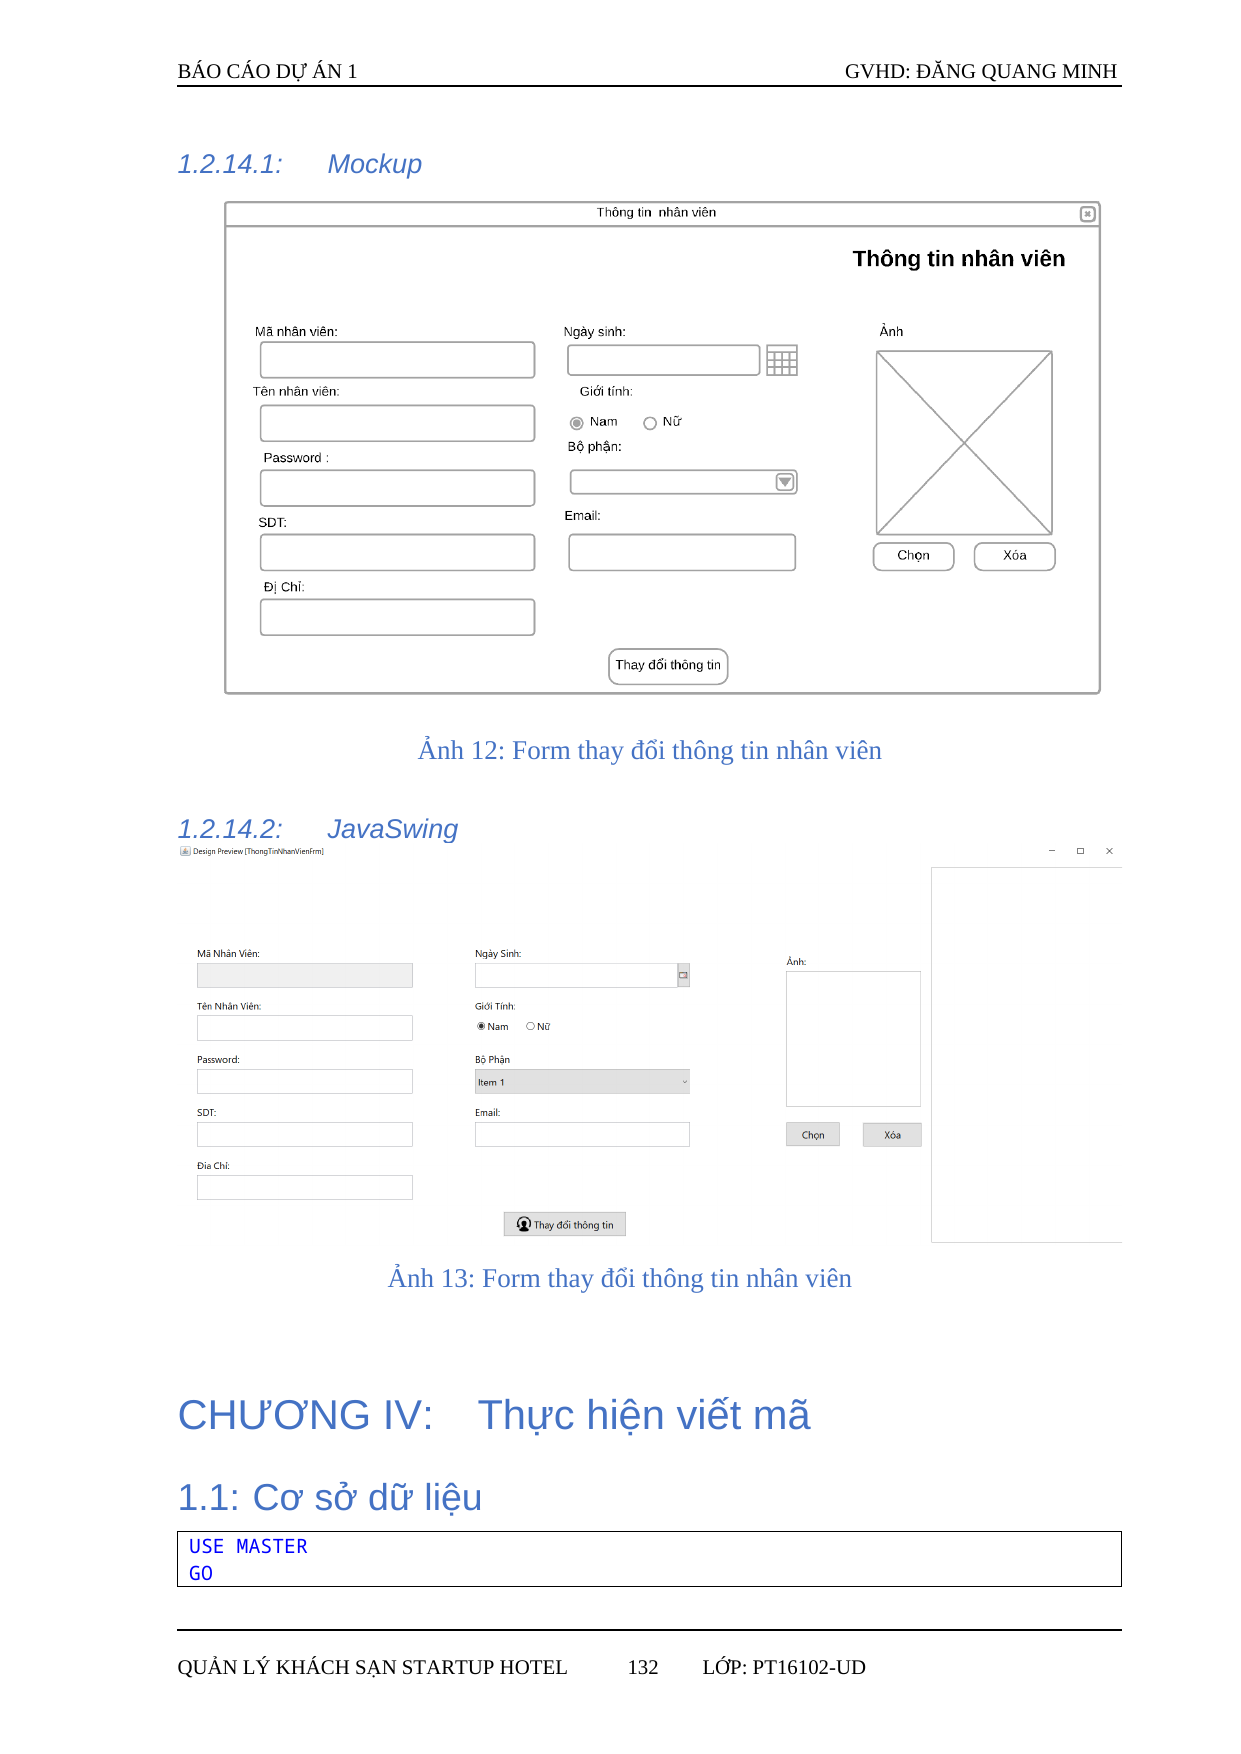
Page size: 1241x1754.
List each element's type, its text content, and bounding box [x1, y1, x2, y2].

picture [177, 843, 1123, 1246]
picture [177, 178, 1123, 717]
subtitle Mockup [177, 148, 1122, 178]
subtitle JavaSwing [177, 813, 1122, 843]
subtitle Thực hiện viết mã [177, 1390, 1122, 1438]
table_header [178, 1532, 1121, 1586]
subtitle Cơ sở dữ liệu [177, 1476, 1122, 1519]
